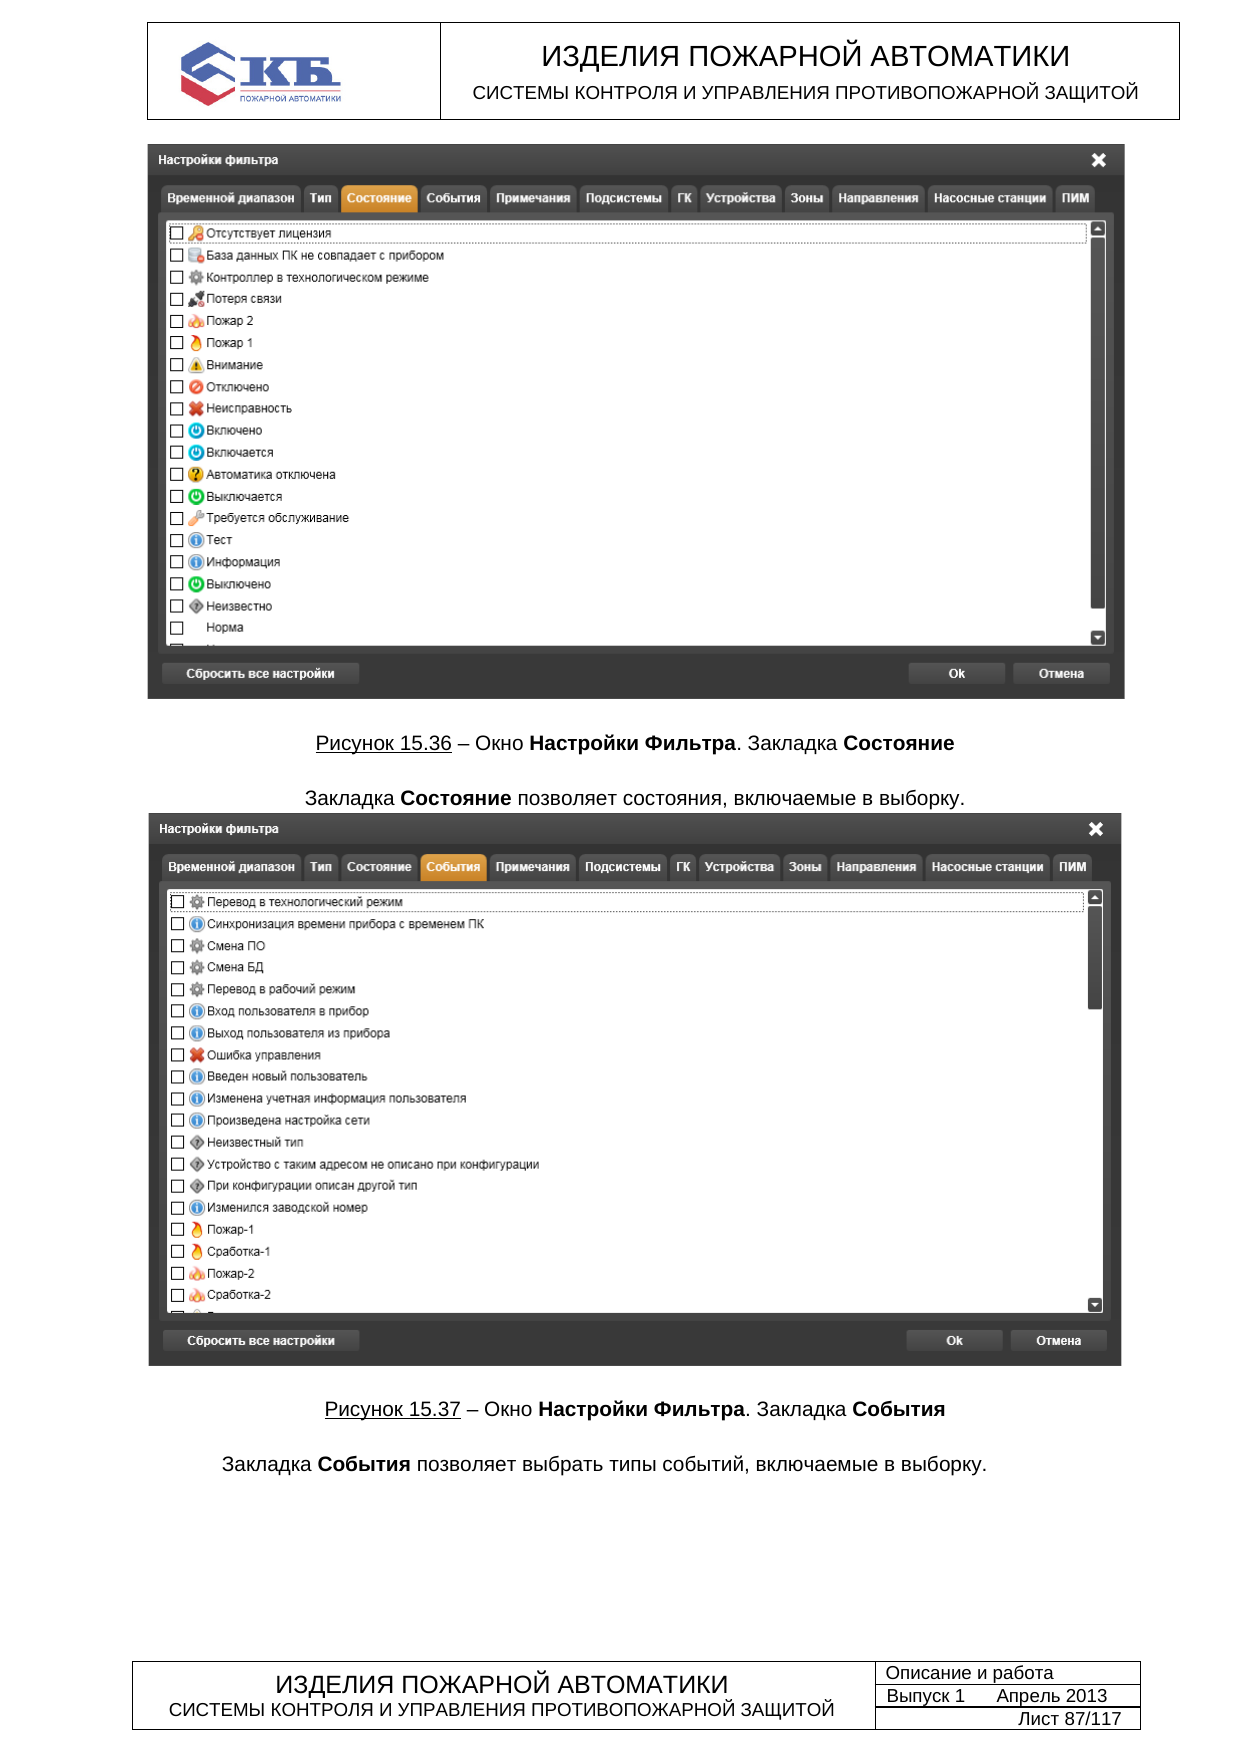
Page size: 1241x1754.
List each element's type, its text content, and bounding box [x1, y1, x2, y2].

picture [148, 813, 1122, 1366]
picture [177, 34, 354, 115]
list Закладка События позволяет выбрать типы событий, включаемые в выборку. [148, 1452, 1122, 1476]
list Рисунок 15.37 – Окно Настройки Фильтра. Закладка События [148, 1397, 1122, 1421]
list Закладка Состояние позволяет состояния, включаемые в выборку. [148, 786, 1122, 809]
picture [147, 144, 1125, 699]
list Рисунок 15.36 – Окно Настройки Фильтра. Закладка Состояние [148, 731, 1122, 754]
